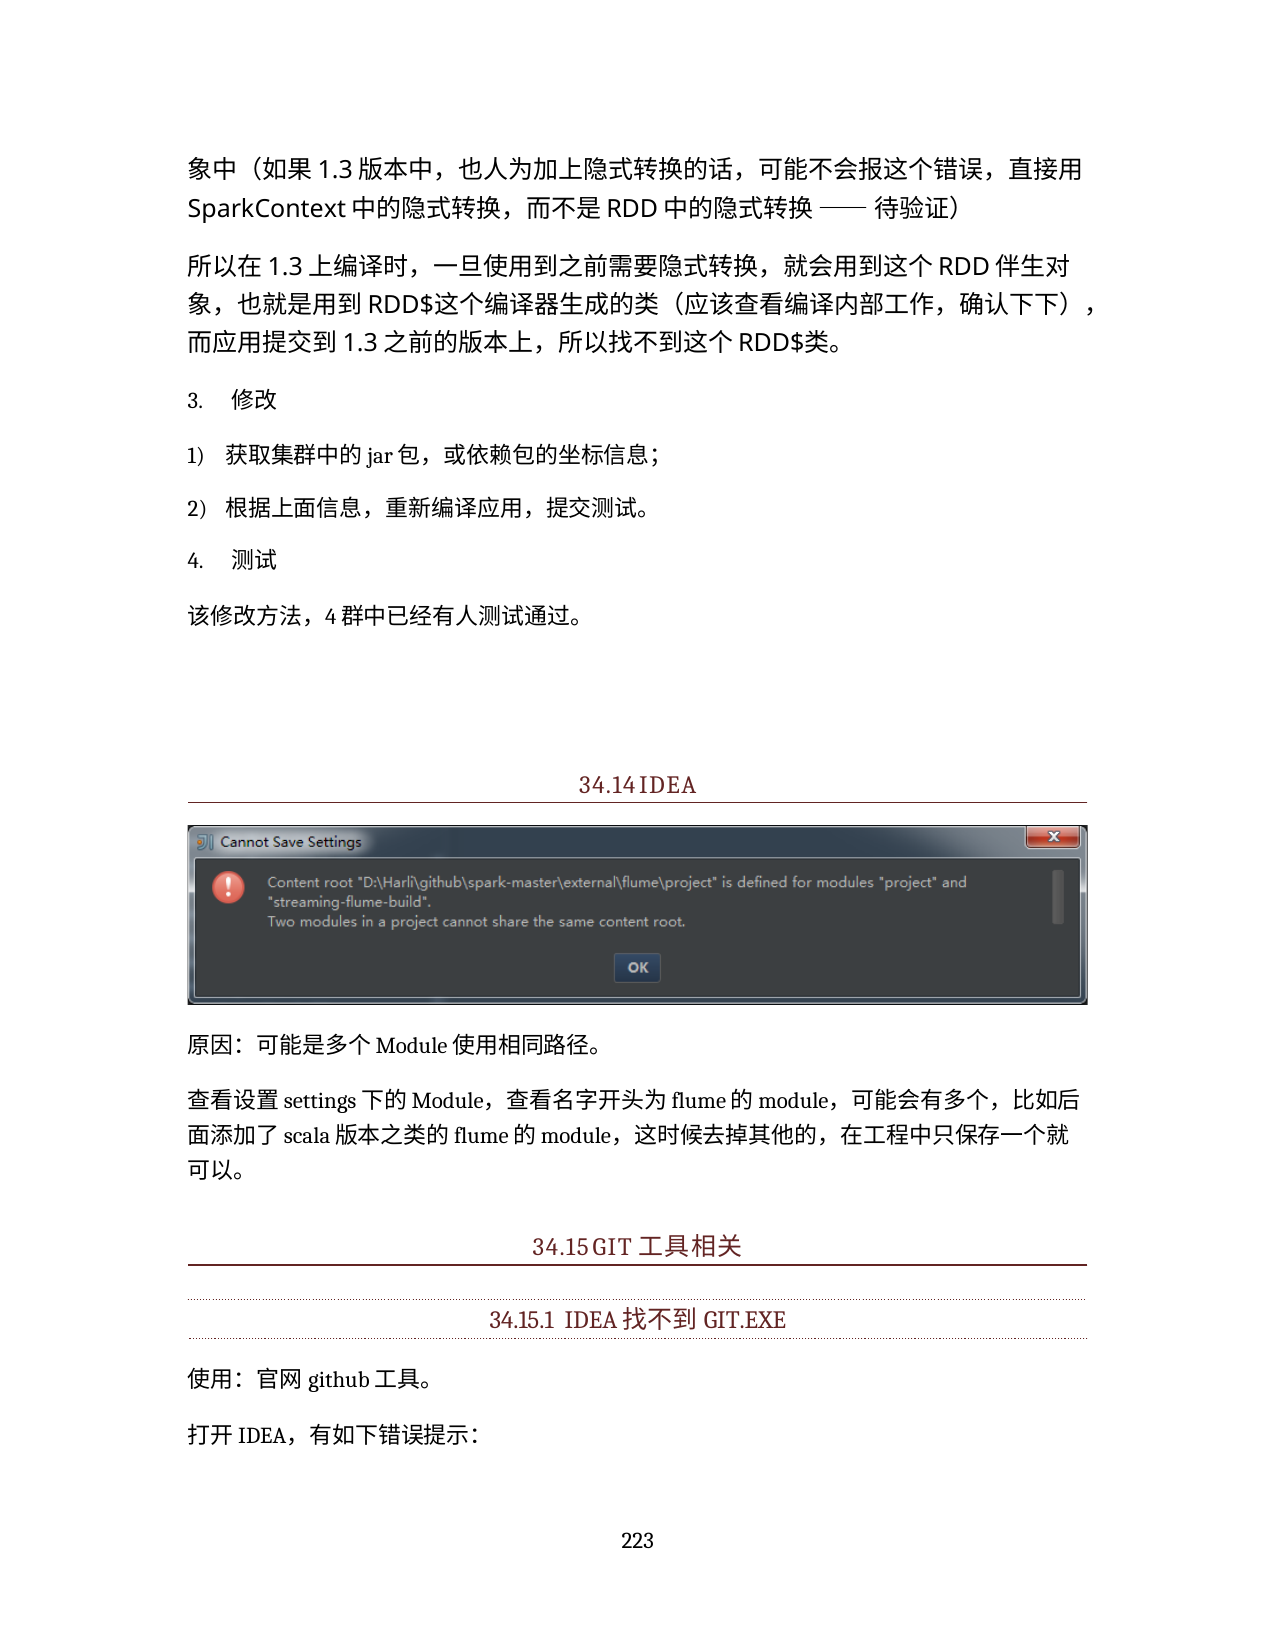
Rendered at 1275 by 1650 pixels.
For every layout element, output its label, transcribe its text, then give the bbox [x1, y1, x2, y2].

subtitle IDEA找不到 git.exe [187, 1298, 1087, 1339]
text 原因：可能是多个Module使用相同路径。 [187, 1027, 1087, 1060]
text 所以在1.3上编译时，一旦使用到之前需要隐式转换，就会用到这个RDD伴生对象，也就是用到RDD$这个编译器生成的类（应该查看编译内部工作，确认下下），而应用提交到1.3之前的版本上，所以找不到这个RDD$类。 [187, 247, 1087, 359]
list 测试 [187, 542, 1087, 576]
list 根据上面信息，重新编译应用，提交测试。 [187, 490, 1087, 523]
text 查看设置settings下的Module，查看名字开头为flume的module，可能会有多个，比如后面添加了scala版本之类的flume的module，这时候去掉其他的，在工程中只保存一个就可以。 [187, 1082, 1087, 1185]
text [187, 150, 1087, 224]
picture [187, 825, 1088, 1005]
text 该修改方法，4群中已经有人测试通过。 [187, 598, 1087, 631]
subtitle IDEA [187, 771, 1087, 803]
list 修改 [187, 382, 1087, 415]
list 获取集群中的jar包，或依赖包的坐标信息； [187, 437, 1087, 471]
subtitle Git工具相关 [187, 1228, 1087, 1266]
text 打开IDEA，有如下错误提示： [187, 1417, 1087, 1450]
text 使用：官网 github 工具。 [187, 1361, 1087, 1395]
